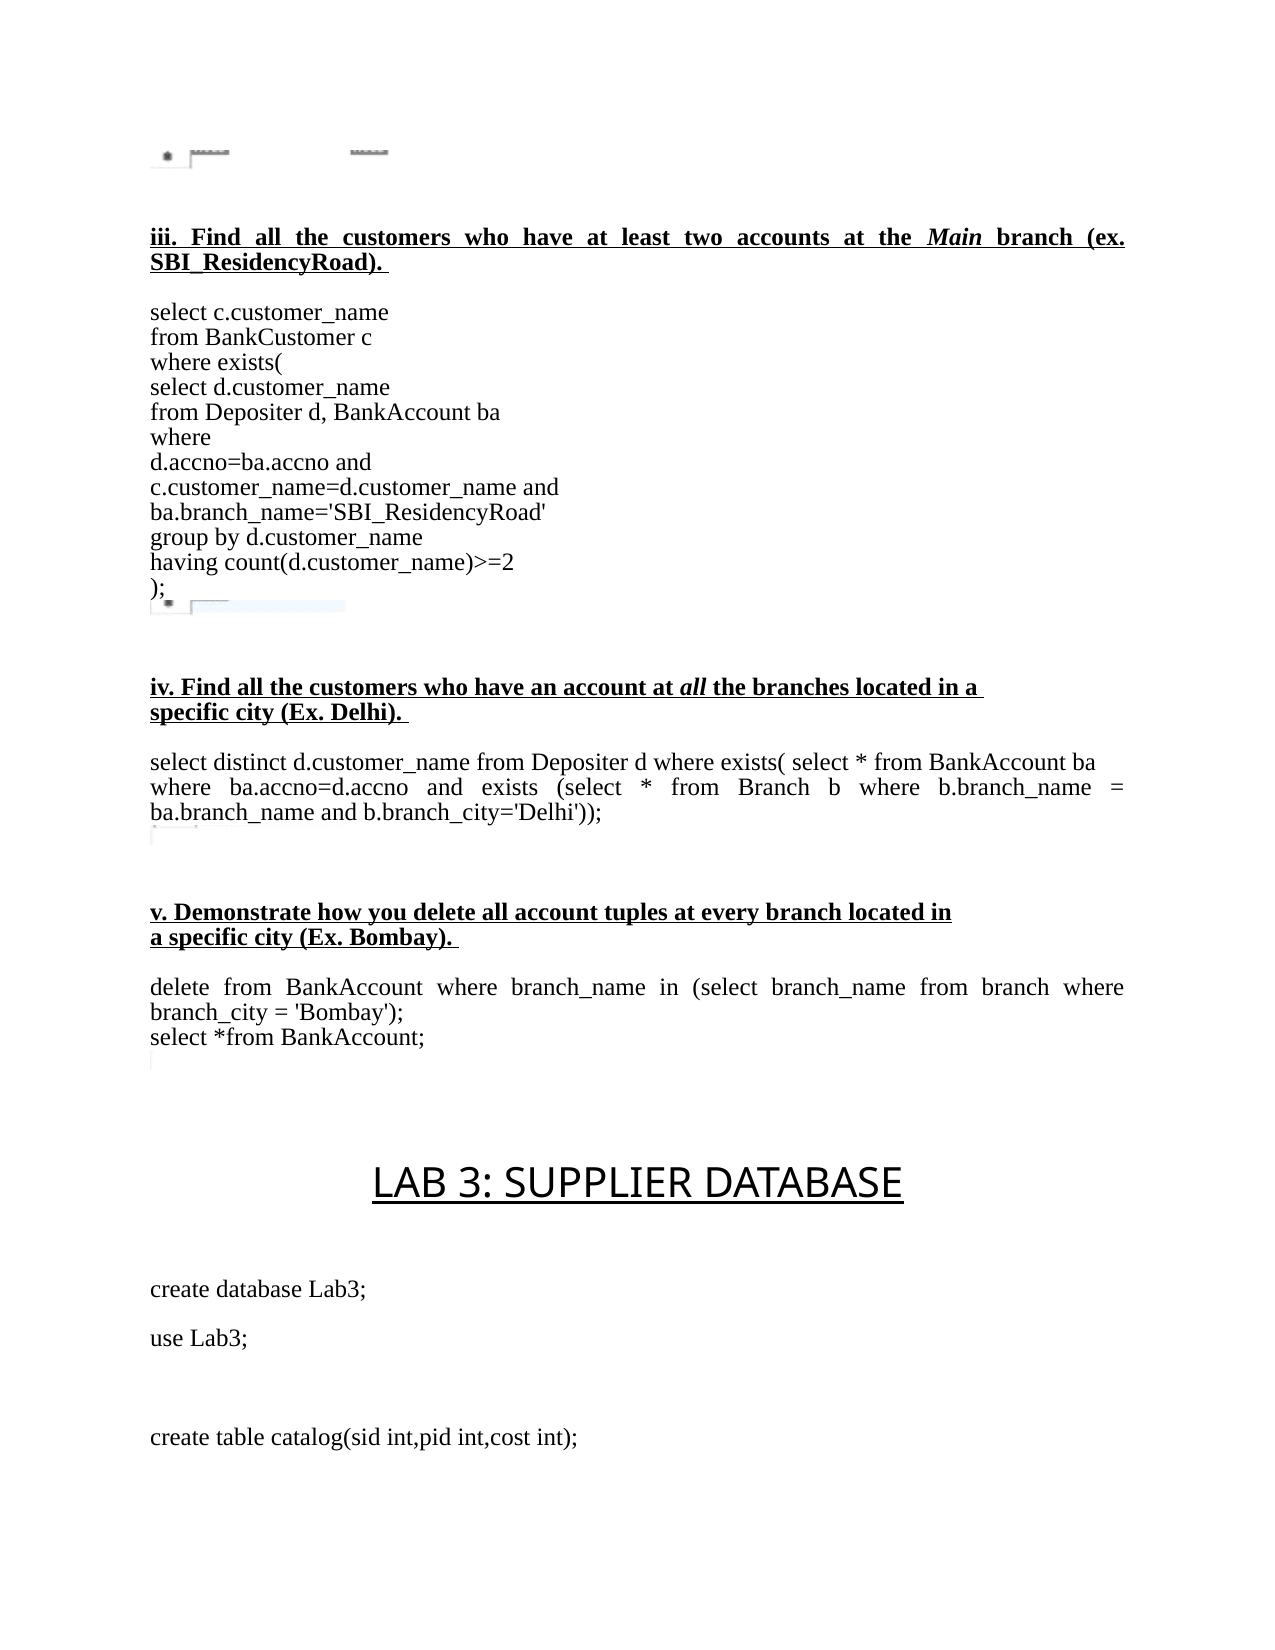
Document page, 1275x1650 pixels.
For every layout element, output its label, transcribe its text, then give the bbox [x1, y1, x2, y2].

text delete from BankAccount where branch_name in (select branch_name from branch where branch_city = 'Bombay'); [150, 975, 1125, 1025]
text where ba.accno=d.accno and exists (select * from Branch b where b.branch_name = ba.branch_name and b.branch_city='Delhi')); [150, 775, 1125, 825]
text a specific city (Ex. Bombay). [150, 925, 1125, 950]
text from Depositer d, BankAccount ba [150, 400, 1125, 425]
text select d.customer_name [150, 375, 1125, 400]
text use Lab3; [150, 1324, 1125, 1352]
text where exists( [150, 350, 1125, 375]
text d.accno=ba.accno and [150, 450, 1125, 475]
text specific city (Ex. Delhi). [150, 700, 1125, 725]
text ba.branch_name='SBI_ResidencyRoad' [150, 500, 1125, 525]
text ); [150, 575, 1125, 600]
text where [150, 425, 1125, 450]
text select c.customer_name [150, 300, 1125, 325]
text having count(d.customer_name)>=2 [150, 550, 1125, 575]
text group by d.customer_name [150, 525, 1125, 550]
text from BankCustomer c [150, 325, 1125, 350]
text select distinct d.customer_name from Depositer d where exists( select * from BankAccount ba [150, 750, 1125, 775]
text c.customer_name=d.customer_name and [150, 475, 1125, 500]
text select *from BankAccount; [150, 1025, 1125, 1050]
text iii. Find all the customers who have at least two accounts at the Main branch (ex. SBI_ResidencyRoad). [150, 248, 1125, 275]
text v. Demonstrate how you delete all account tuples at every branch located in [150, 900, 1125, 925]
text iii. Find all the customers who have at least two accounts at the Main branch (ex. SBI_ResidencyRoad). [150, 225, 1125, 247]
text iv. Find all the customers who have an account at all the branches located in a [150, 675, 1125, 700]
text create database Lab3; [150, 1274, 1125, 1303]
text create table catalog(sid int,pid int,cost int); [150, 1423, 1125, 1452]
text LAB 3: SUPPLIER DATABASE [150, 1175, 1125, 1204]
